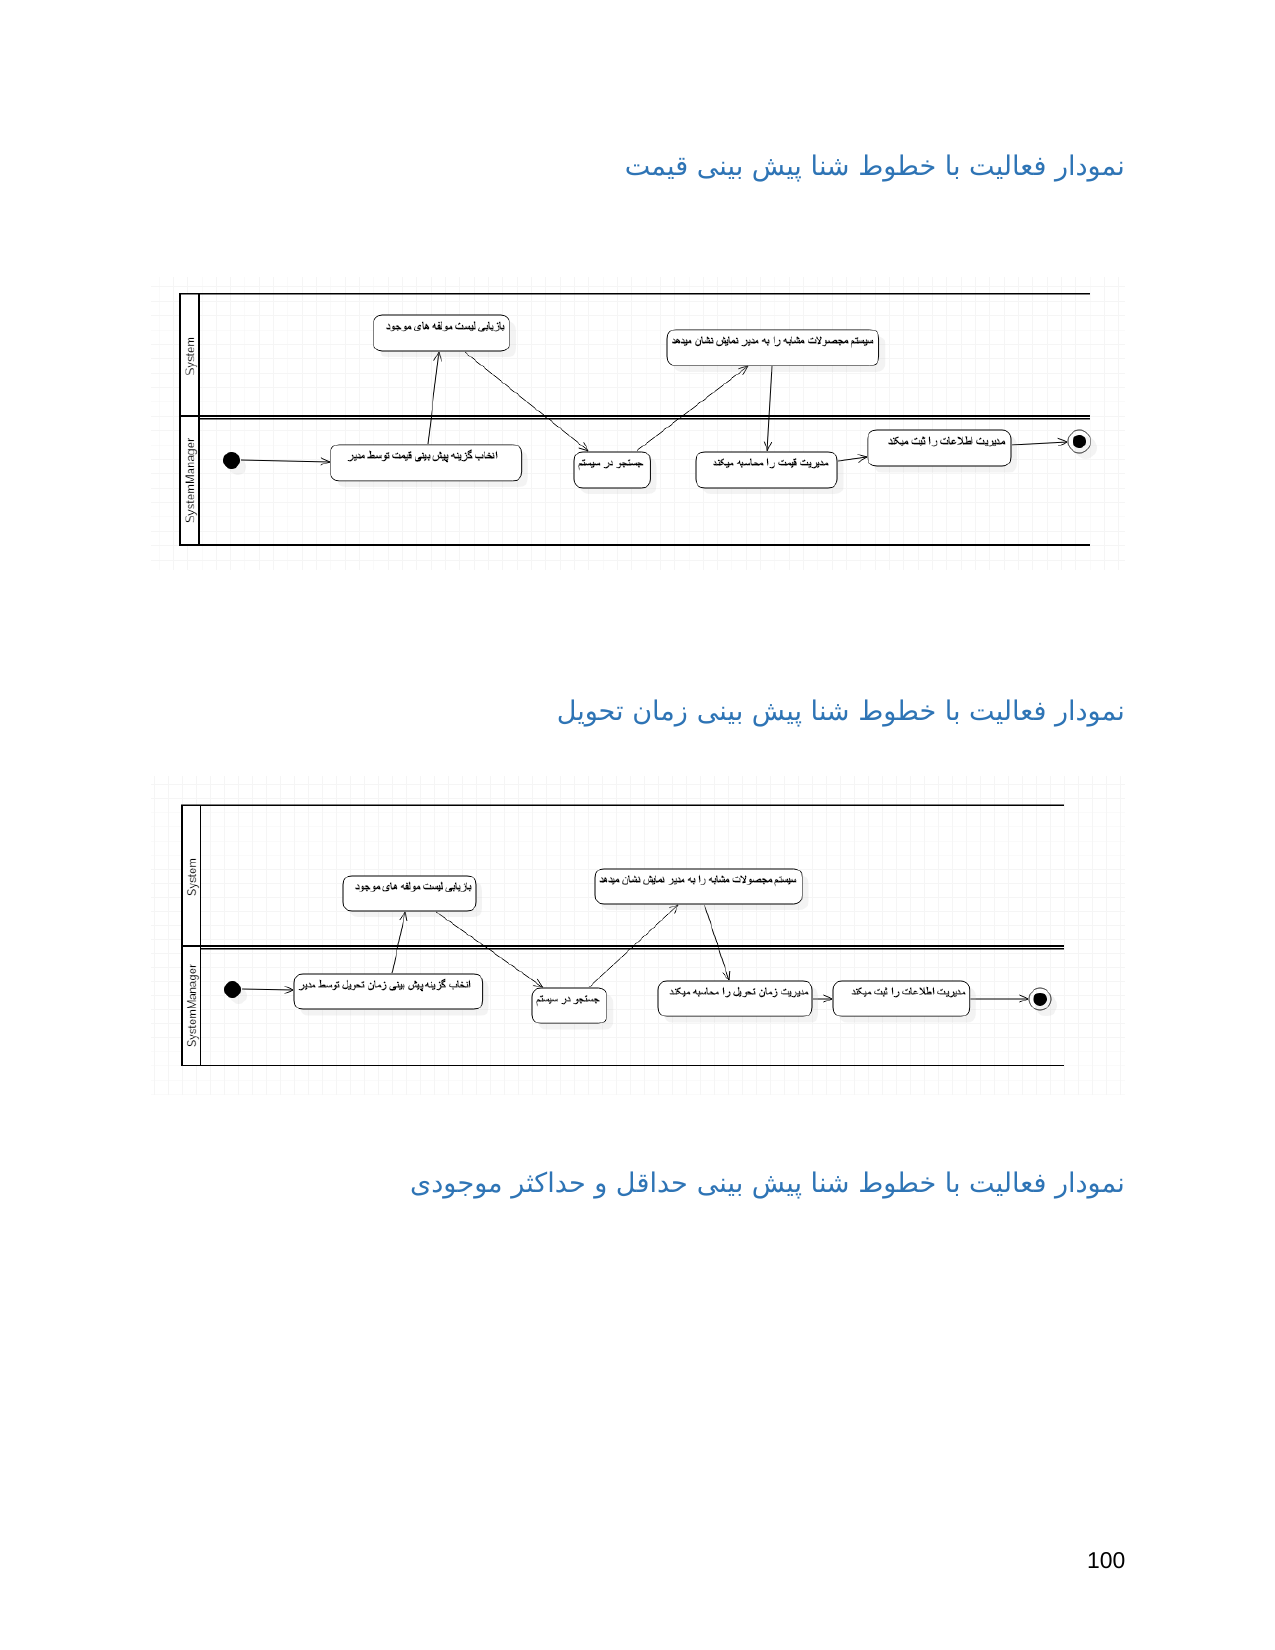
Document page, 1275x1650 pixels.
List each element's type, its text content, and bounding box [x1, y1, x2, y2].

subtitle نمودار فعالیت با خطوط شنا پیش بینی حداقل و حداکثر موجودی [150, 1167, 1125, 1199]
picture [151, 776, 1125, 1095]
picture [151, 277, 1125, 570]
subtitle نمودار فعالیت با خطوط شنا پیش بینی قیمت [150, 150, 1125, 182]
subtitle نمودار فعالیت با خطوط شنا پیش بینی زمان تحویل [150, 696, 1125, 727]
